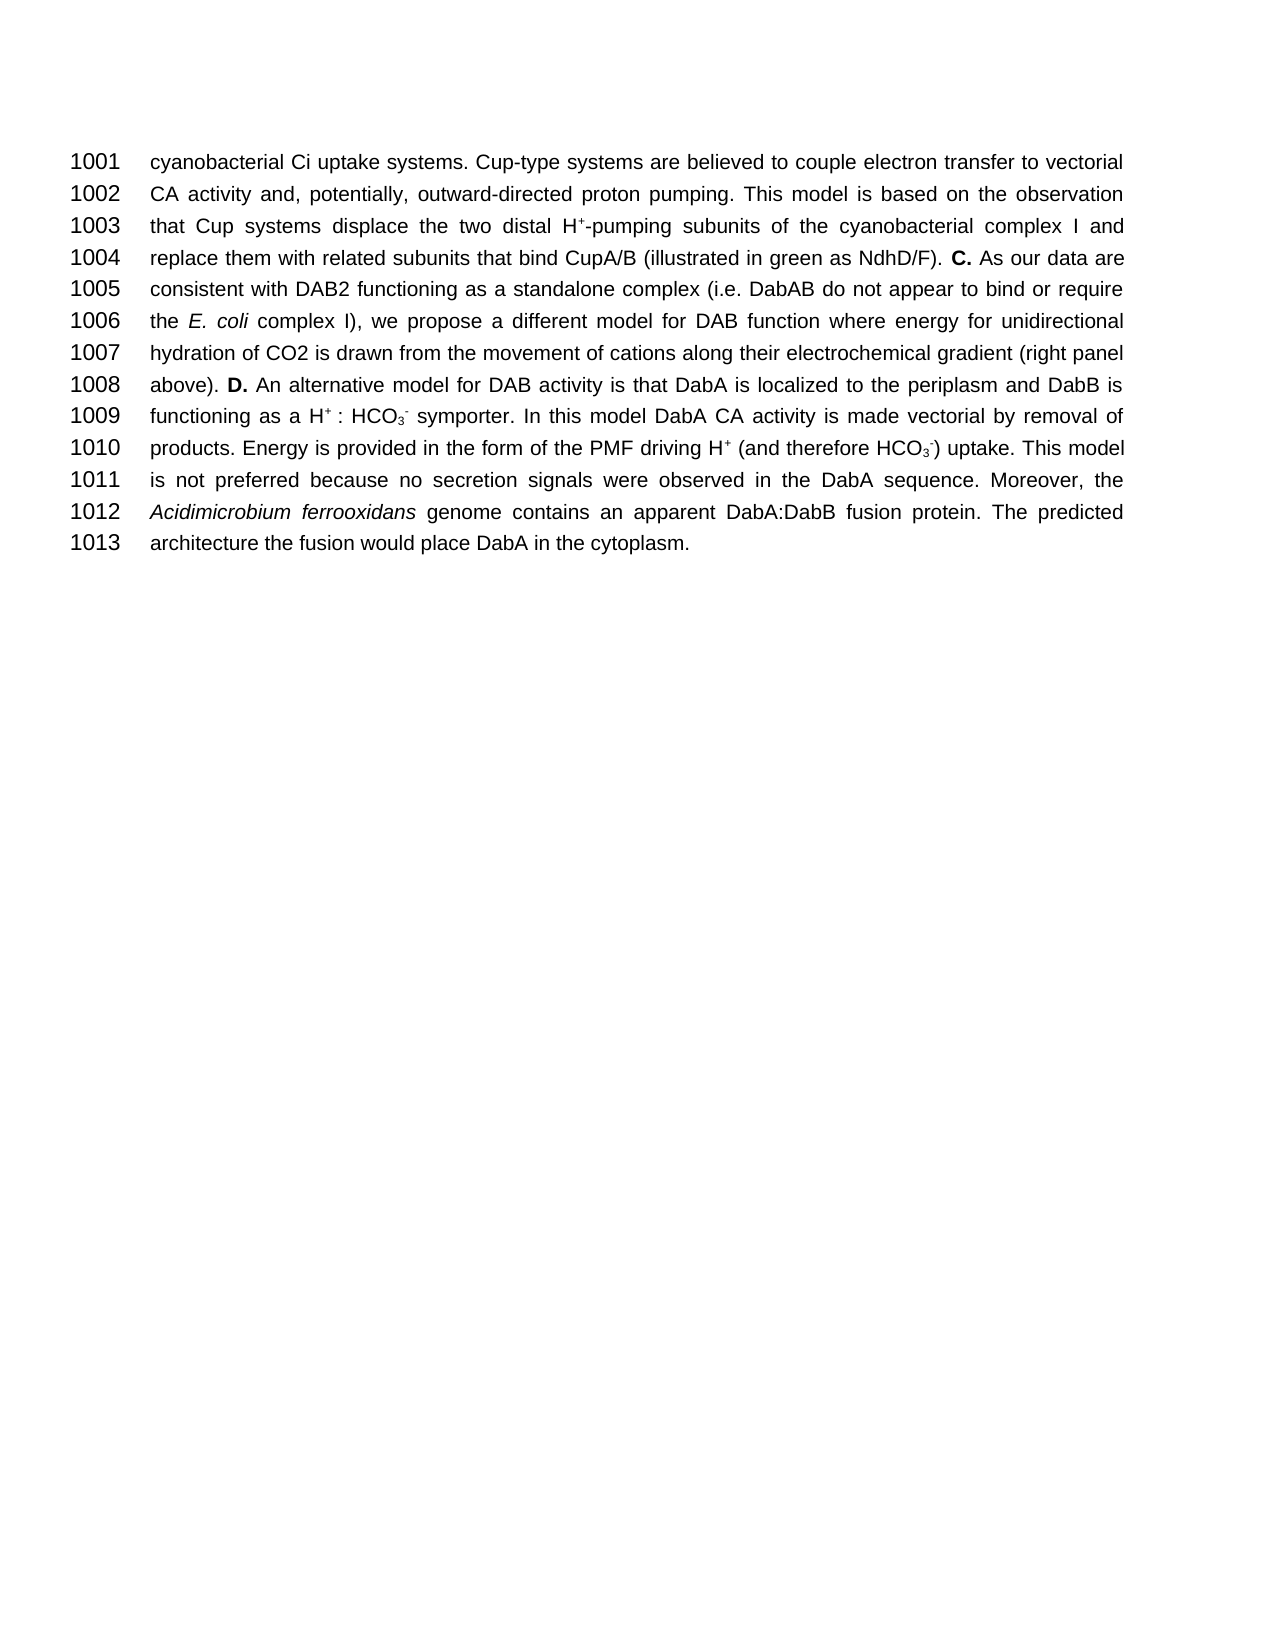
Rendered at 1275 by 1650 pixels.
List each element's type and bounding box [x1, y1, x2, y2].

text [150, 150, 1125, 555]
